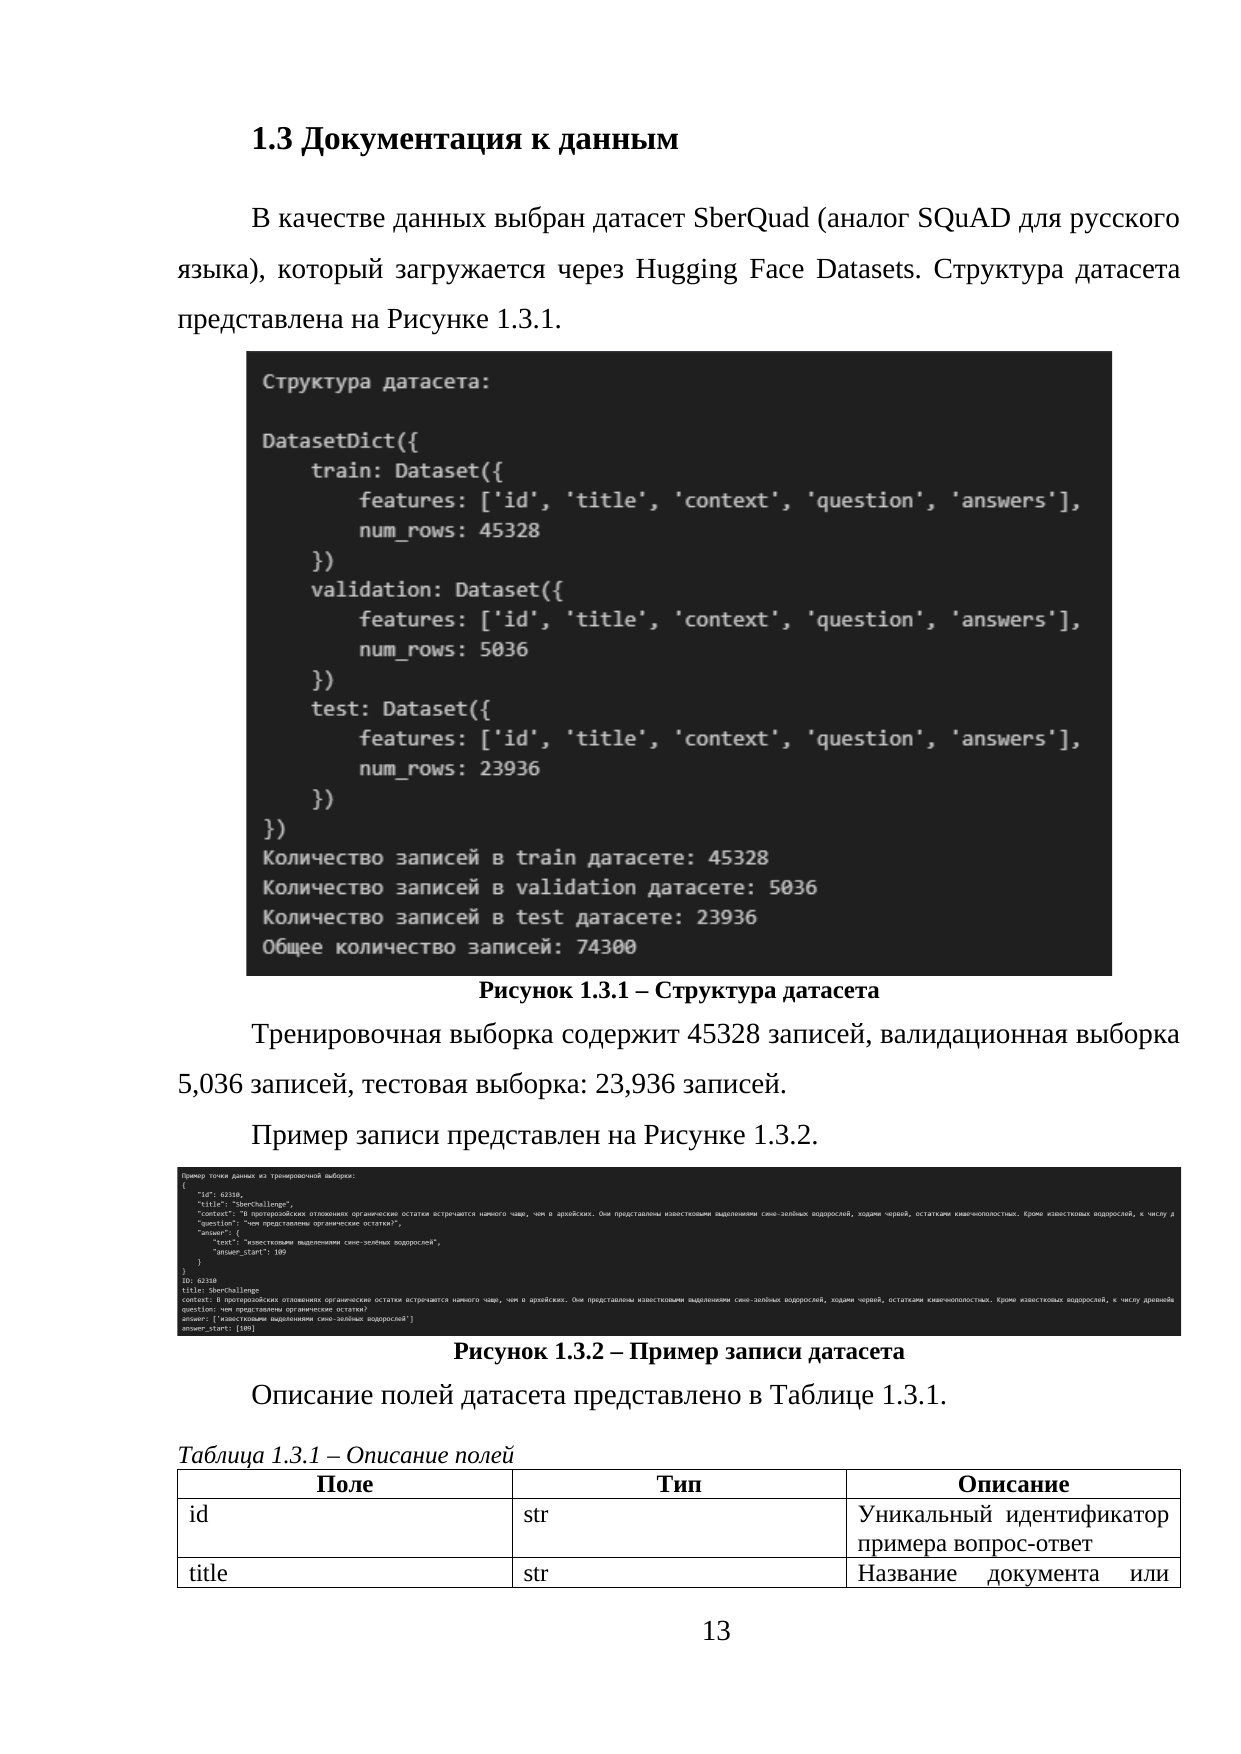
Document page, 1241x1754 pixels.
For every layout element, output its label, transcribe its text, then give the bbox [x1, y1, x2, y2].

text Тренировочная выборка содержит 45328 записей, валидационная выборка 5,036 записей, тестовая выборка: 23,936 записей. [177, 1016, 1181, 1100]
text Рисунок 1.3.1 – Структура датасета [177, 975, 1181, 1004]
text В качестве данных выбран датасет SberQuad (аналог SQuAD для русского языка), который загружается через Hugging Face Datasets. Структура датасета представлена на Рисунке 1.3.1. [177, 201, 1181, 335]
table_cell str [513, 1499, 846, 1557]
text Рисунок 1.3.2 – Пример записи датасета [177, 1336, 1181, 1364]
table_cell title [178, 1558, 512, 1587]
table_header Поле [178, 1470, 512, 1498]
table_cell str [513, 1558, 846, 1587]
text Таблица 1.3.1 – Описание полей [177, 1440, 1181, 1468]
table_header Описание [847, 1470, 1180, 1498]
subtitle 1.3 Документация к данным [177, 118, 1181, 156]
picture [177, 1167, 1182, 1336]
picture [246, 351, 1113, 976]
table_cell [847, 1558, 1180, 1587]
text Пример записи представлен на Рисунке 1.3.2. [177, 1117, 1181, 1151]
table_cell Уникальный идентификатор примера вопрос-ответ [847, 1499, 1180, 1557]
table_cell id [178, 1499, 512, 1557]
table_header Тип [513, 1470, 846, 1498]
text Описание полей датасета представлено в Таблице 1.3.1. [177, 1377, 1181, 1411]
